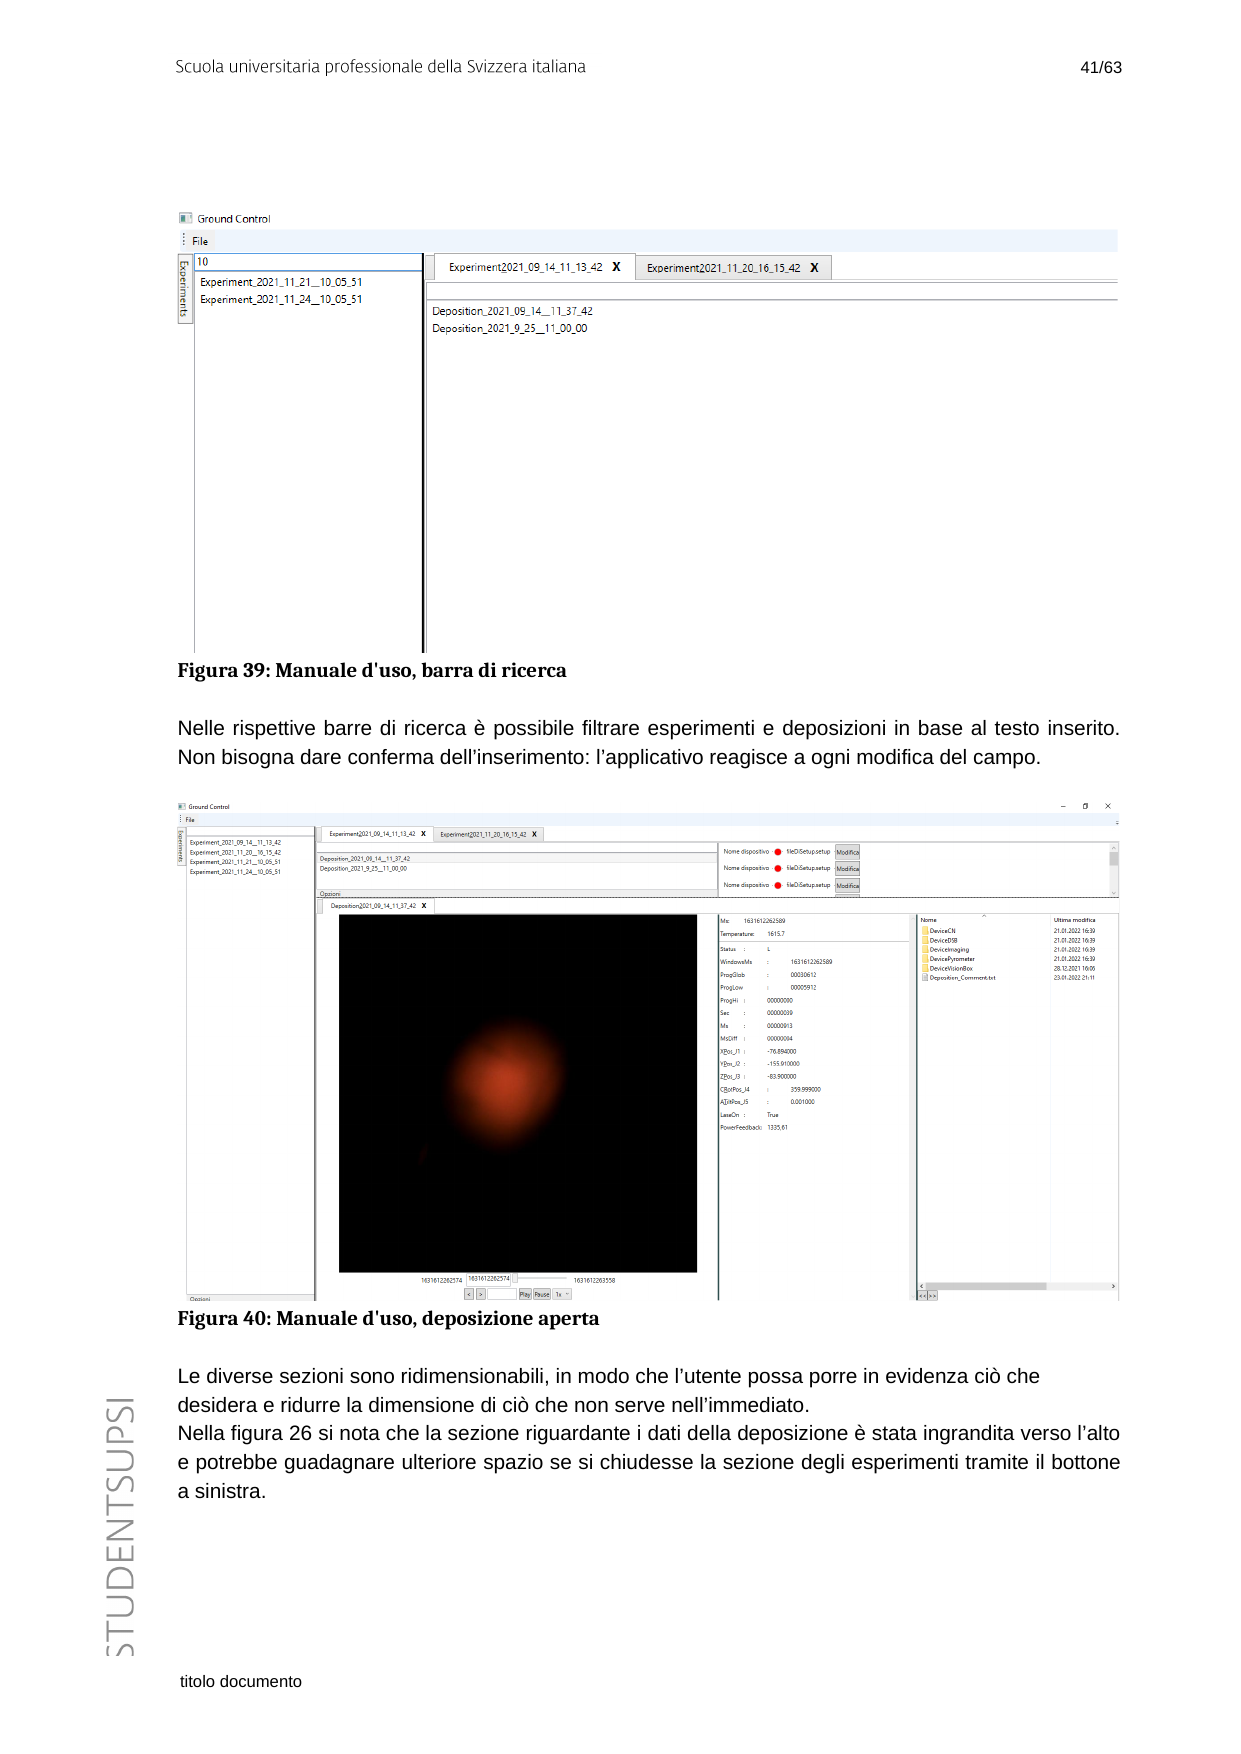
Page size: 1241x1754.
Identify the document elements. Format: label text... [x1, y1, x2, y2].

picture [168, 53, 602, 80]
text Le diverse sezioni sono ridimensionabili, in modo che l’utente possa porre in evidenza ciò che desidera e ridurre la dimensione di ciò che non serve nell’immediato. [177, 1364, 1122, 1416]
picture [177, 802, 1120, 1301]
picture [106, 1399, 134, 1657]
text Nelle rispettive barre di ricerca è possibile filtrare esperimenti e deposizioni in base al testo inserito. Non bisogna dare conferma dell’inserimento: l’applicativo reagisce a ogni modifica del campo. [177, 716, 1122, 768]
text Nella figura 26 si nota che la sezione riguardante i dati della deposizione è stata ingrandita verso l’alto e potrebbe guadagnare ulteriore spazio se si chiudesse la sezione degli esperimenti tramite il bottone a sinistra. [177, 1421, 1122, 1503]
picture [177, 208, 1118, 653]
